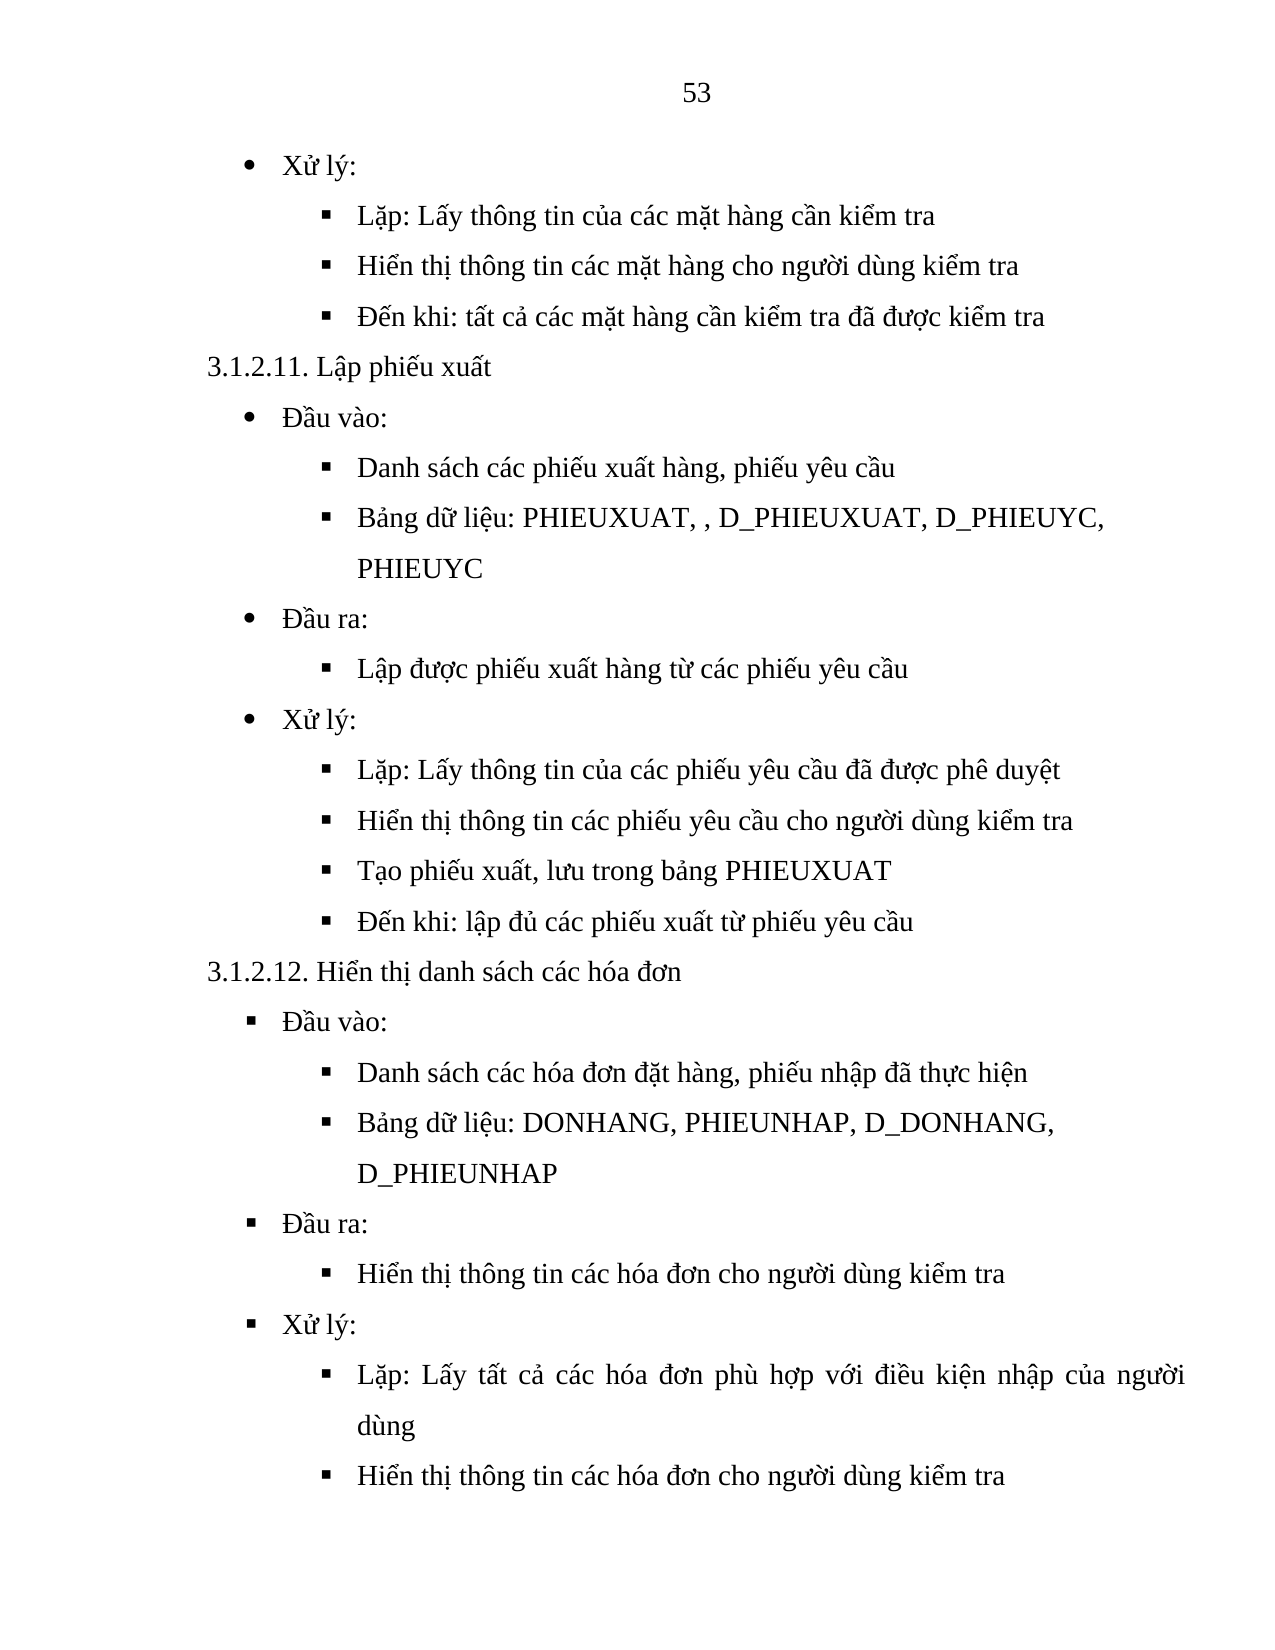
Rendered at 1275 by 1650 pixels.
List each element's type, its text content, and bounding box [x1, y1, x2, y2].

list Danh sách các phiếu xuất hàng, phiếu yêu cầu [319, 450, 1186, 484]
text 3.1.2.11. Lập phiếu xuất [207, 349, 1186, 383]
list Bảng dữ liệu: DONHANG, PHIEUNHAP, D_DONHANG, D_PHIEUNHAP [319, 1105, 1186, 1189]
list Đến khi: tất cả các mặt hàng cần kiểm tra đã được kiểm tra [319, 299, 1186, 333]
list Đầu vào: [244, 400, 1186, 433]
list Đầu ra: [244, 1206, 1186, 1240]
list Danh sách các hóa đơn đặt hàng, phiếu nhập đã thực hiện [319, 1055, 1186, 1088]
list Lặp: Lấy thông tin của các phiếu yêu cầu đã được phê duyệt [319, 752, 1186, 786]
list Hiển thị thông tin các hóa đơn cho người dùng kiểm tra [319, 1256, 1186, 1290]
list Tạo phiếu xuất, lưu trong bảng PHIEUXUAT [319, 853, 1186, 887]
text 3.1.2.12. Hiển thị danh sách các hóa đơn [207, 954, 1186, 988]
list Hiển thị thông tin các mặt hàng cho người dùng kiểm tra [319, 248, 1186, 282]
list Lặp: Lấy tất cả các hóa đơn phù hợp với điều kiện nhập của người dùng [319, 1357, 1186, 1441]
list Đầu vào: [244, 1004, 1186, 1038]
list Lặp: Lấy thông tin của các mặt hàng cần kiểm tra [319, 198, 1186, 232]
list Bảng dữ liệu: PHIEUXUAT, , D_PHIEUXUAT, D_PHIEUYC, PHIEUYC [319, 501, 1186, 584]
list Xử lý: [244, 702, 1186, 736]
list Xử lý: [244, 1307, 1186, 1341]
list Đến khi: lập đủ các phiếu xuất từ phiếu yêu cầu [319, 904, 1186, 937]
list Xử lý: [244, 148, 1186, 181]
list Đầu ra: [244, 601, 1186, 635]
list Hiển thị thông tin các hóa đơn cho người dùng kiểm tra [319, 1458, 1186, 1492]
list Lập được phiếu xuất hàng từ các phiếu yêu cầu [319, 652, 1186, 685]
list Hiển thị thông tin các phiếu yêu cầu cho người dùng kiểm tra [319, 803, 1186, 837]
